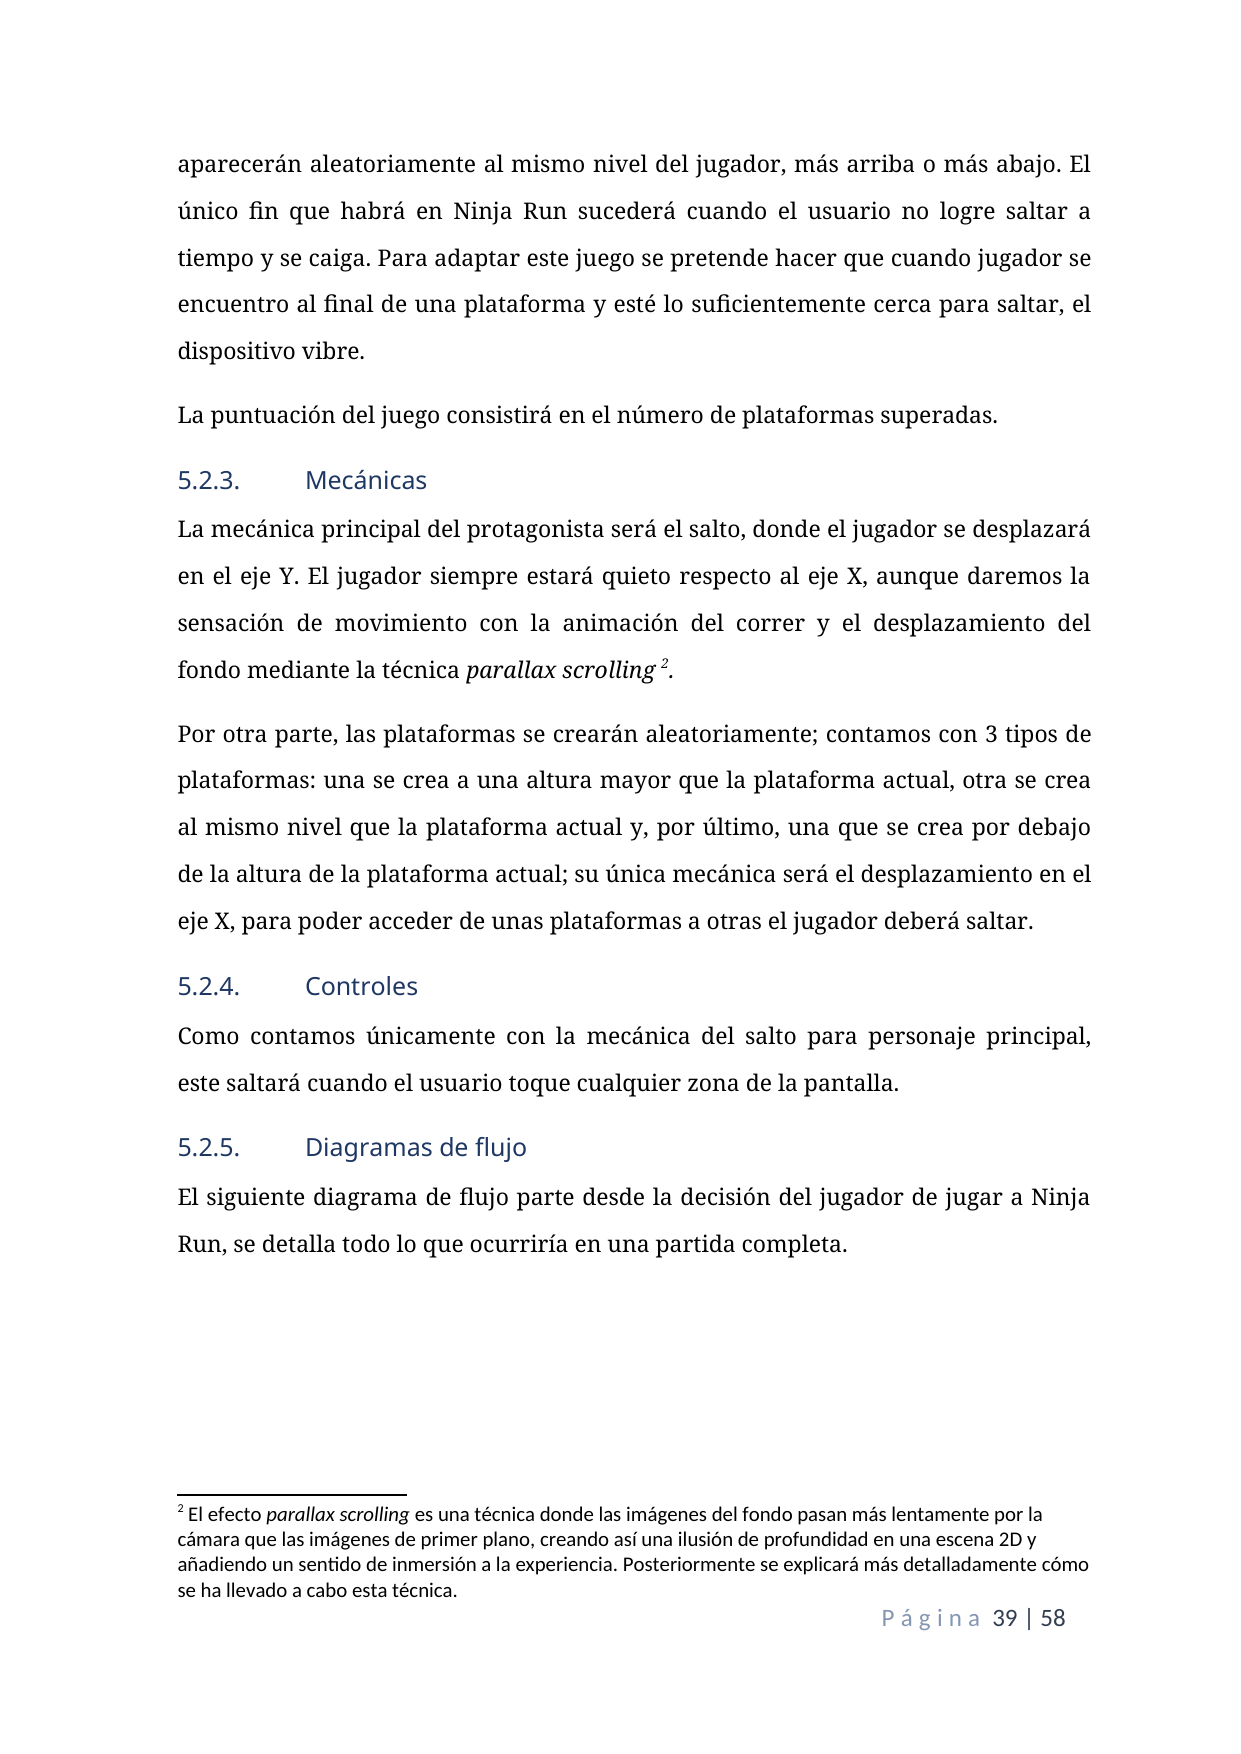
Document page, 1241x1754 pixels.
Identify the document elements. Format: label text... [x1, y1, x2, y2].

list Controles [177, 968, 1092, 1003]
text El siguiente diagrama de flujo parte desde la decisión del jugador de jugar a Ninja Run, se detalla todo lo que ocurriría en una partida completa. [177, 1181, 1092, 1259]
text Por otra parte, las plataformas se crearán aleatoriamente; contamos con 3 tipos de plataformas: una se crea a una altura mayor que la plataforma actual, otra se crea al mismo nivel que la plataforma actual y, por último, una que se crea por debajo de la altura de la plataforma actual; su única mecánica será el desplazamiento en el eje X, para poder acceder de unas plataformas a otras el jugador deberá saltar. [177, 717, 1092, 936]
list Mecánicas [177, 462, 1092, 496]
list Diagramas de flujo [177, 1130, 1092, 1164]
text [177, 148, 1092, 366]
text Como contamos únicamente con la mecánica del salto para personaje principal, este saltará cuando el usuario toque cualquier zona de la pantalla. [177, 1019, 1092, 1098]
text La puntuación del juego consistirá en el número de plataformas superadas. [177, 399, 1092, 430]
text La mecánica principal del protagonista será el salto, donde el jugador se desplazará en el eje Y. El jugador siempre estará quieto respecto al eje X, aunque daremos la sensación de movimiento con la animación del correr y el desplazamiento del fondo mediante la técnica parallax scrolling . [177, 513, 1092, 685]
